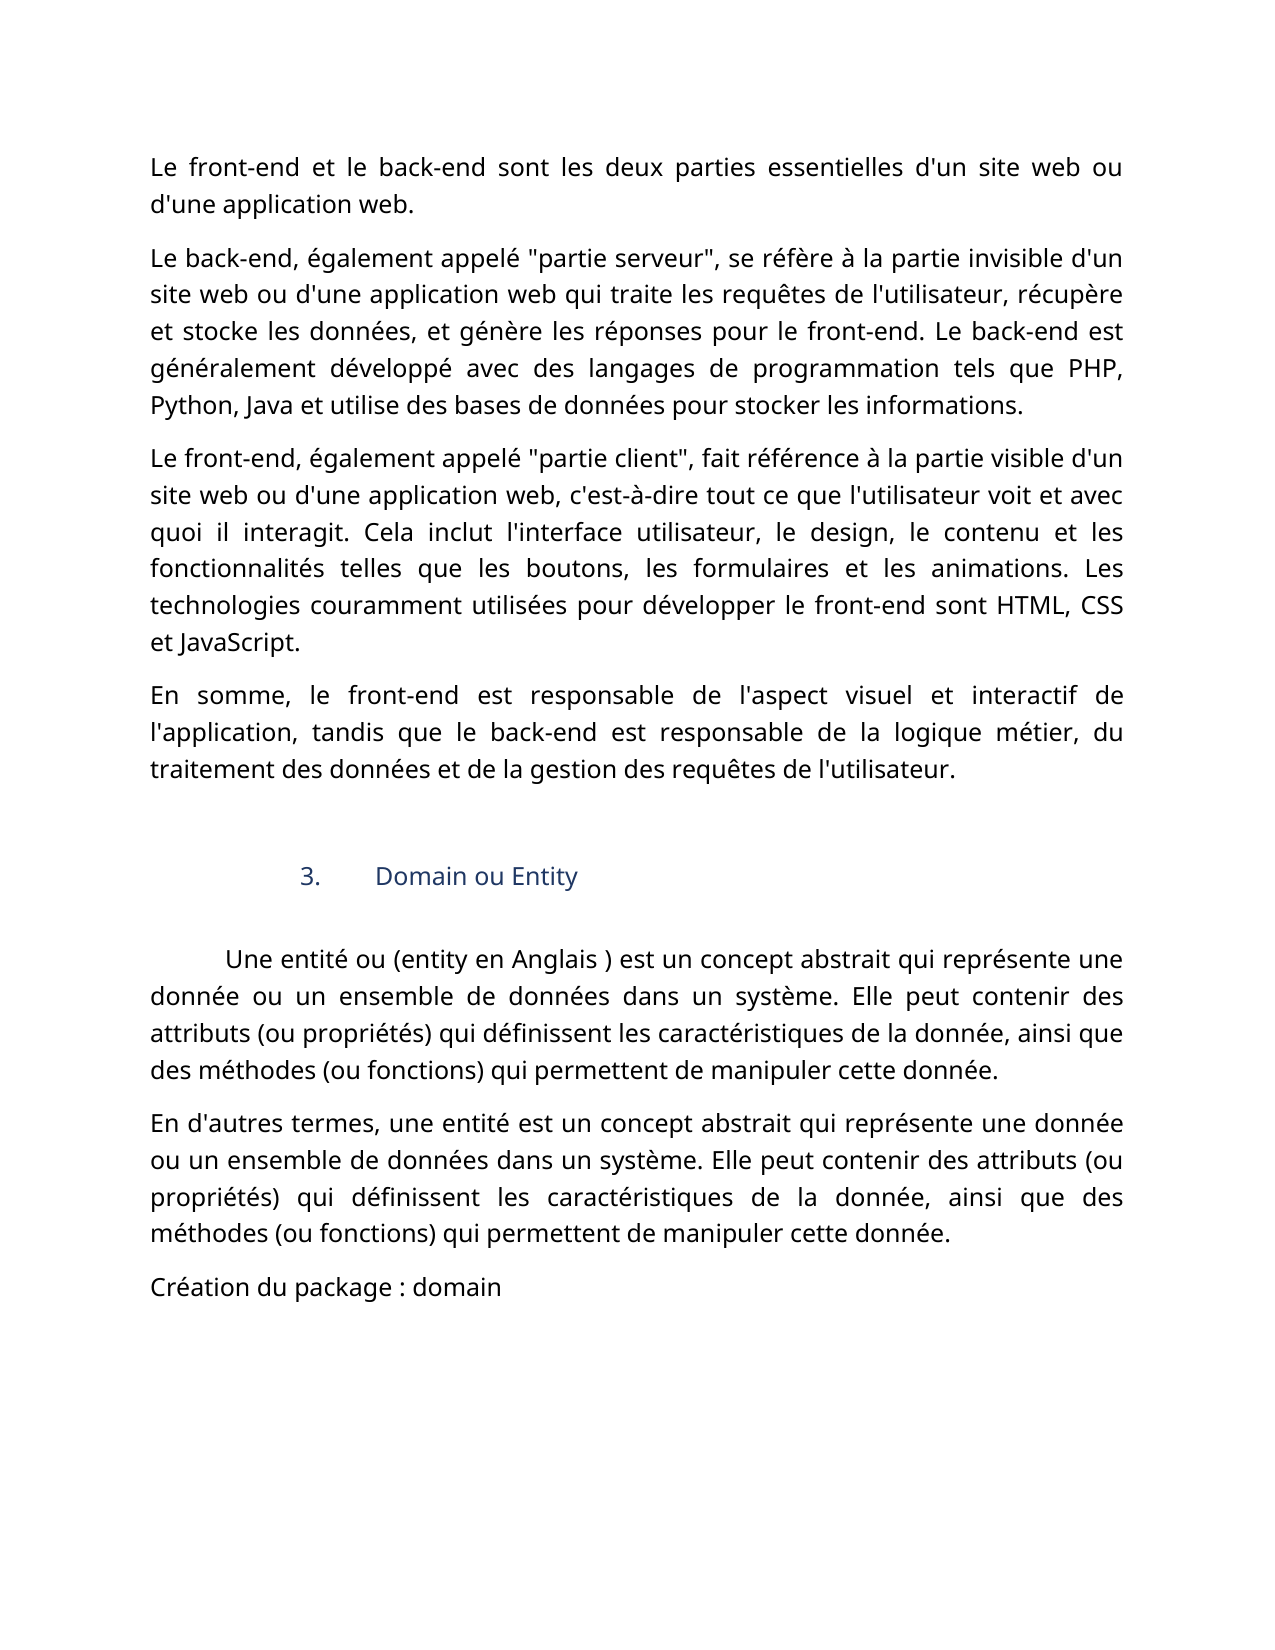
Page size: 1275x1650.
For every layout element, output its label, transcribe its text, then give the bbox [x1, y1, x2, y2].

text Le front-end, également appelé "partie client", fait référence à la partie visible d'un site web ou d'une application web, c'est-à-dire tout ce que l'utilisateur voit et avec quoi il interagit. Cela inclut l'interface utilisateur, le design, le contenu et les fonctionnalités telles que les boutons, les formulaires et les animations. Les technologies couramment utilisées pour développer le front-end sont HTML, CSS et JavaScript. [150, 441, 1125, 659]
subtitle Domain ou Entity [300, 858, 1125, 892]
text Le front-end et le back-end sont les deux parties essentielles d'un site web ou d'une application web. [150, 150, 1125, 221]
text Création du package : domain [150, 1269, 1125, 1304]
text Le back-end, également appelé "partie serveur", se réfère à la partie invisible d'un site web ou d'une application web qui traite les requêtes de l'utilisateur, récupère et stocke les données, et génère les réponses pour le front-end. Le back-end est généralement développé avec des langages de programmation tels que PHP, Python, Java et utilise des bases de données pour stocker les informations. [150, 240, 1125, 421]
text Une entité ou (entity en Anglais ) est un concept abstrait qui représente une donnée ou un ensemble de données dans un système. Elle peut contenir des attributs (ou propriétés) qui définissent les caractéristiques de la donnée, ainsi que des méthodes (ou fonctions) qui permettent de manipuler cette donnée. [150, 942, 1125, 1086]
text En somme, le front-end est responsable de l'aspect visuel et interactif de l'application, tandis que le back-end est responsable de la logique métier, du traitement des données et de la gestion des requêtes de l'utilisateur. [150, 678, 1125, 786]
text En d'autres termes, une entité est un concept abstrait qui représente une donnée ou un ensemble de données dans un système. Elle peut contenir des attributs (ou propriétés) qui définissent les caractéristiques de la donnée, ainsi que des méthodes (ou fonctions) qui permettent de manipuler cette donnée. [150, 1106, 1125, 1250]
